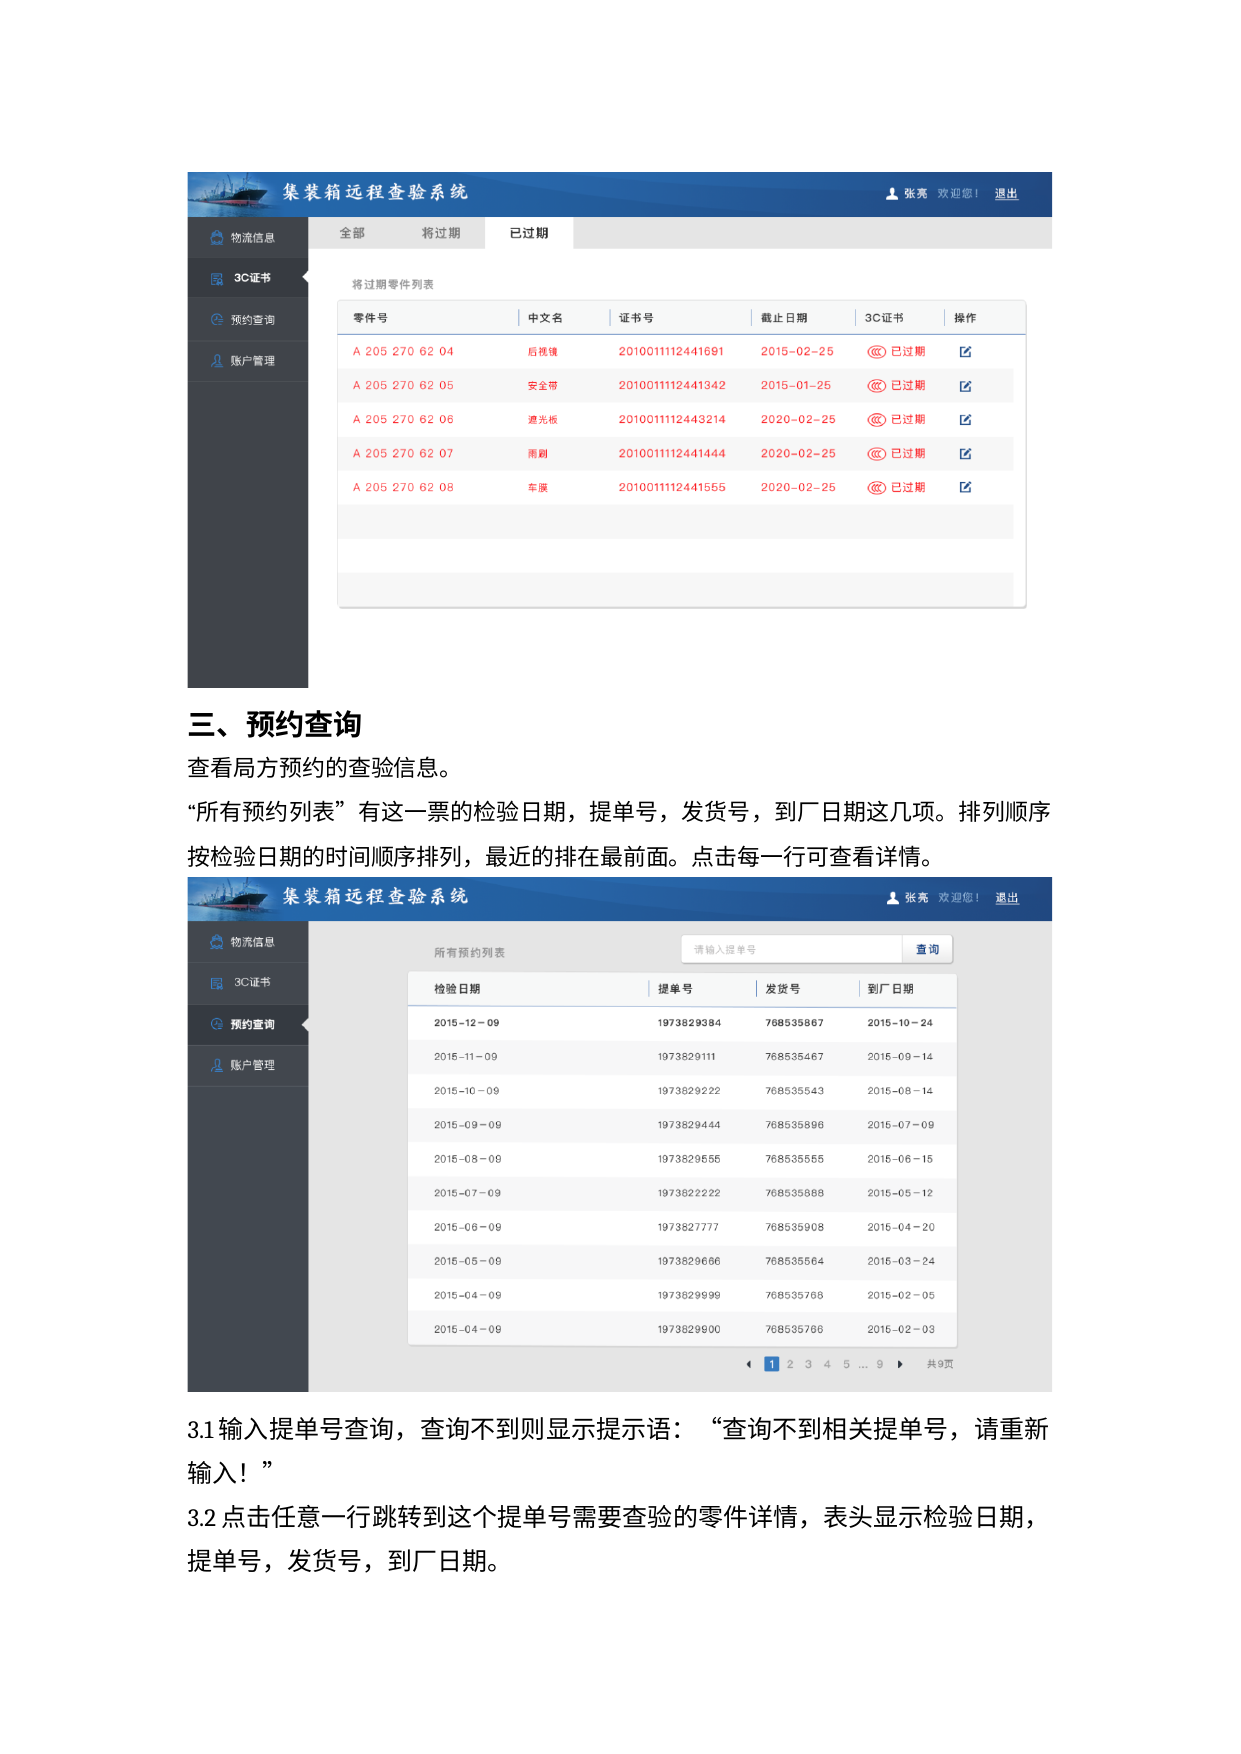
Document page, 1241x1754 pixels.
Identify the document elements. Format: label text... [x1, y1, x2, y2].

text 3.2点击任意一行跳转到这个提单号需要查验的零件详情，表头显示检验日期，提单号，发货号，到厂日期。 [187, 1494, 1053, 1582]
text 三、预约查询 [187, 701, 1053, 745]
picture [187, 877, 1053, 1392]
picture [187, 172, 1053, 688]
text “所有预约列表”有这一票的检验日期，提单号，发货号，到厂日期这几项。排列顺序按检验日期的时间顺序排列，最近的排在最前面。点击每一行可查看详情。 [187, 789, 1053, 877]
text 查看局方预约的查验信息。 [187, 745, 1053, 789]
text 3.1输入提单号查询，查询不到则显示提示语：“查询不到相关提单号，请重新输入！” [187, 1406, 1053, 1494]
